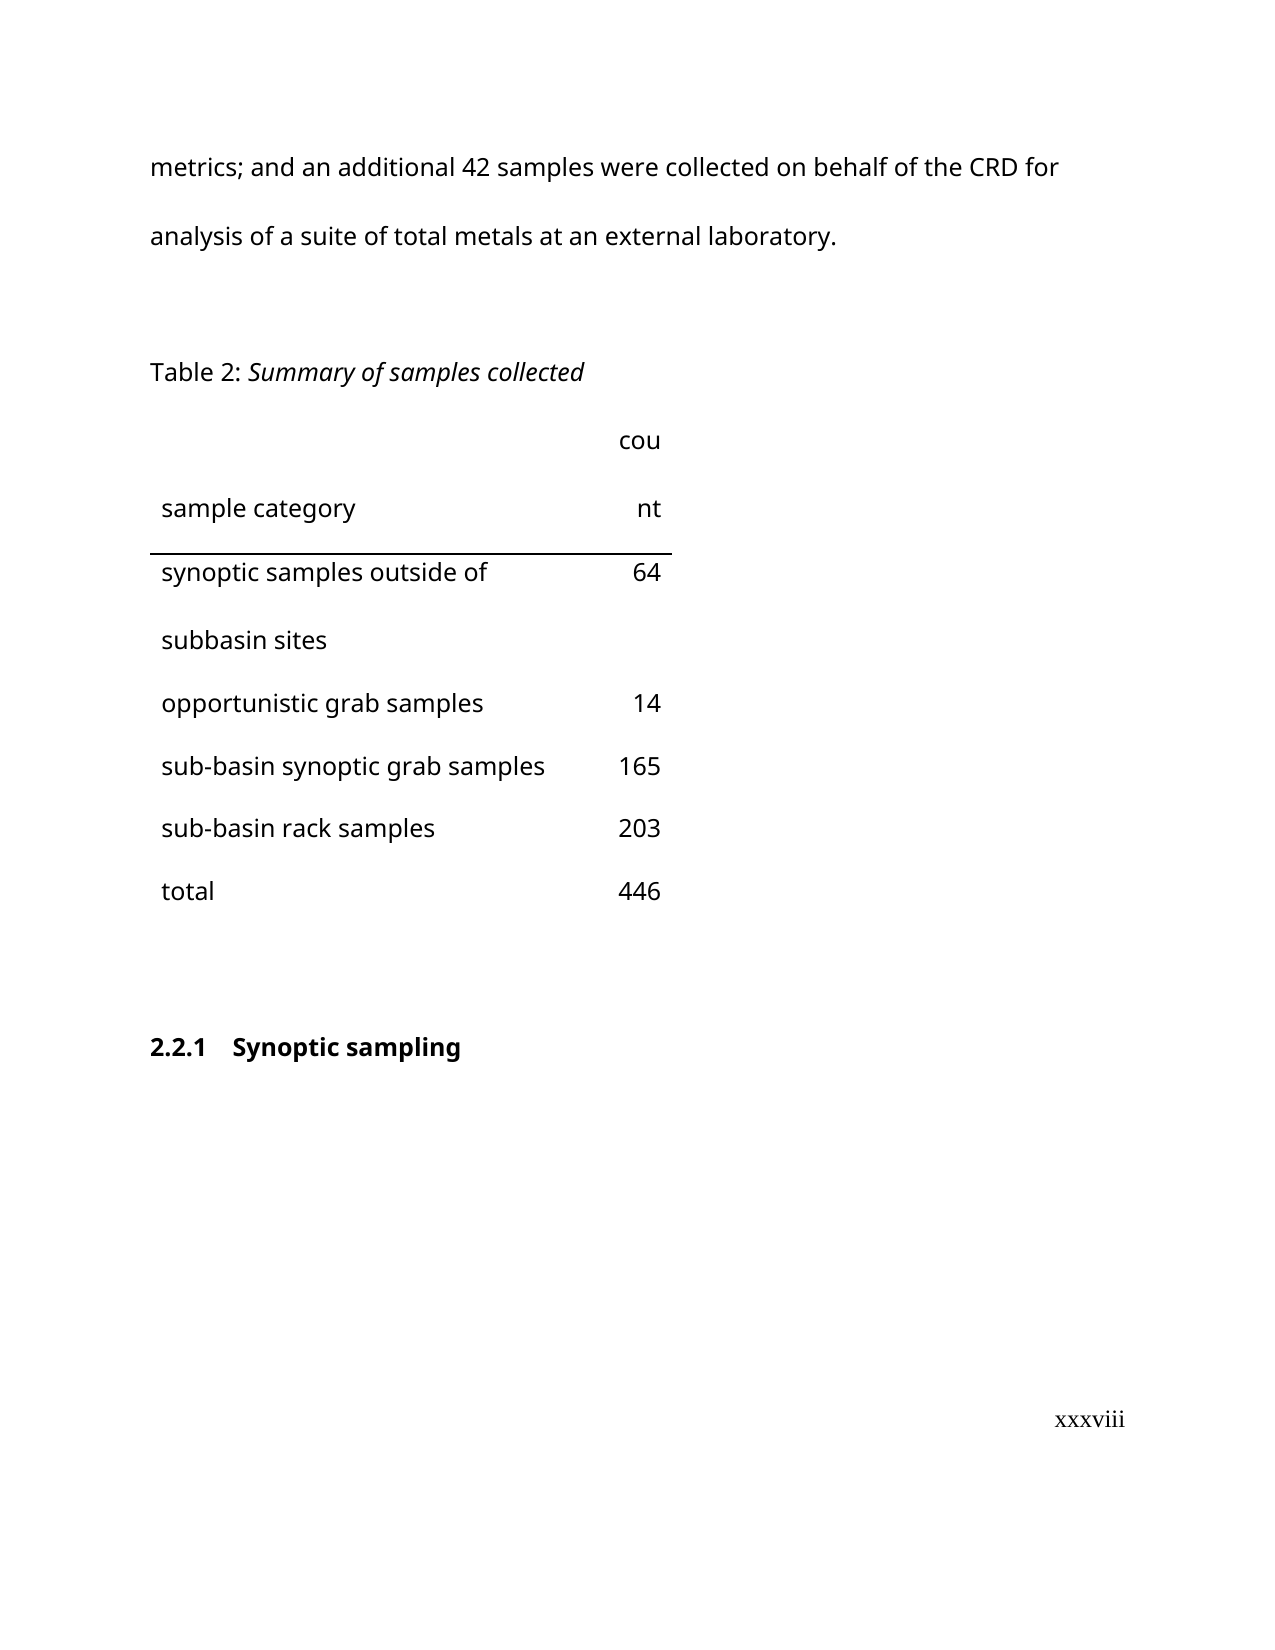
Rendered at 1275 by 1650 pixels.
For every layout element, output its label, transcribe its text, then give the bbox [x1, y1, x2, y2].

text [150, 150, 1125, 252]
table_cell opportunistic grab samples [150, 686, 594, 748]
table_cell sub-basin rack samples [150, 811, 594, 874]
table_cell 446 [594, 874, 672, 937]
table_cell total [150, 874, 594, 937]
table_cell 14 [594, 686, 672, 748]
table_header sample category [150, 423, 594, 553]
subtitle Synoptic sampling [150, 1030, 1125, 1064]
text Table 2: Summary of samples collected [150, 354, 1125, 388]
table_cell 64 [594, 555, 672, 686]
table_cell synoptic samples outside of subbasin sites [150, 555, 594, 686]
table_cell sub-basin synoptic grab samples [150, 749, 594, 811]
table_header count [594, 423, 672, 553]
table_cell 203 [594, 811, 672, 874]
table_cell 165 [594, 749, 672, 811]
